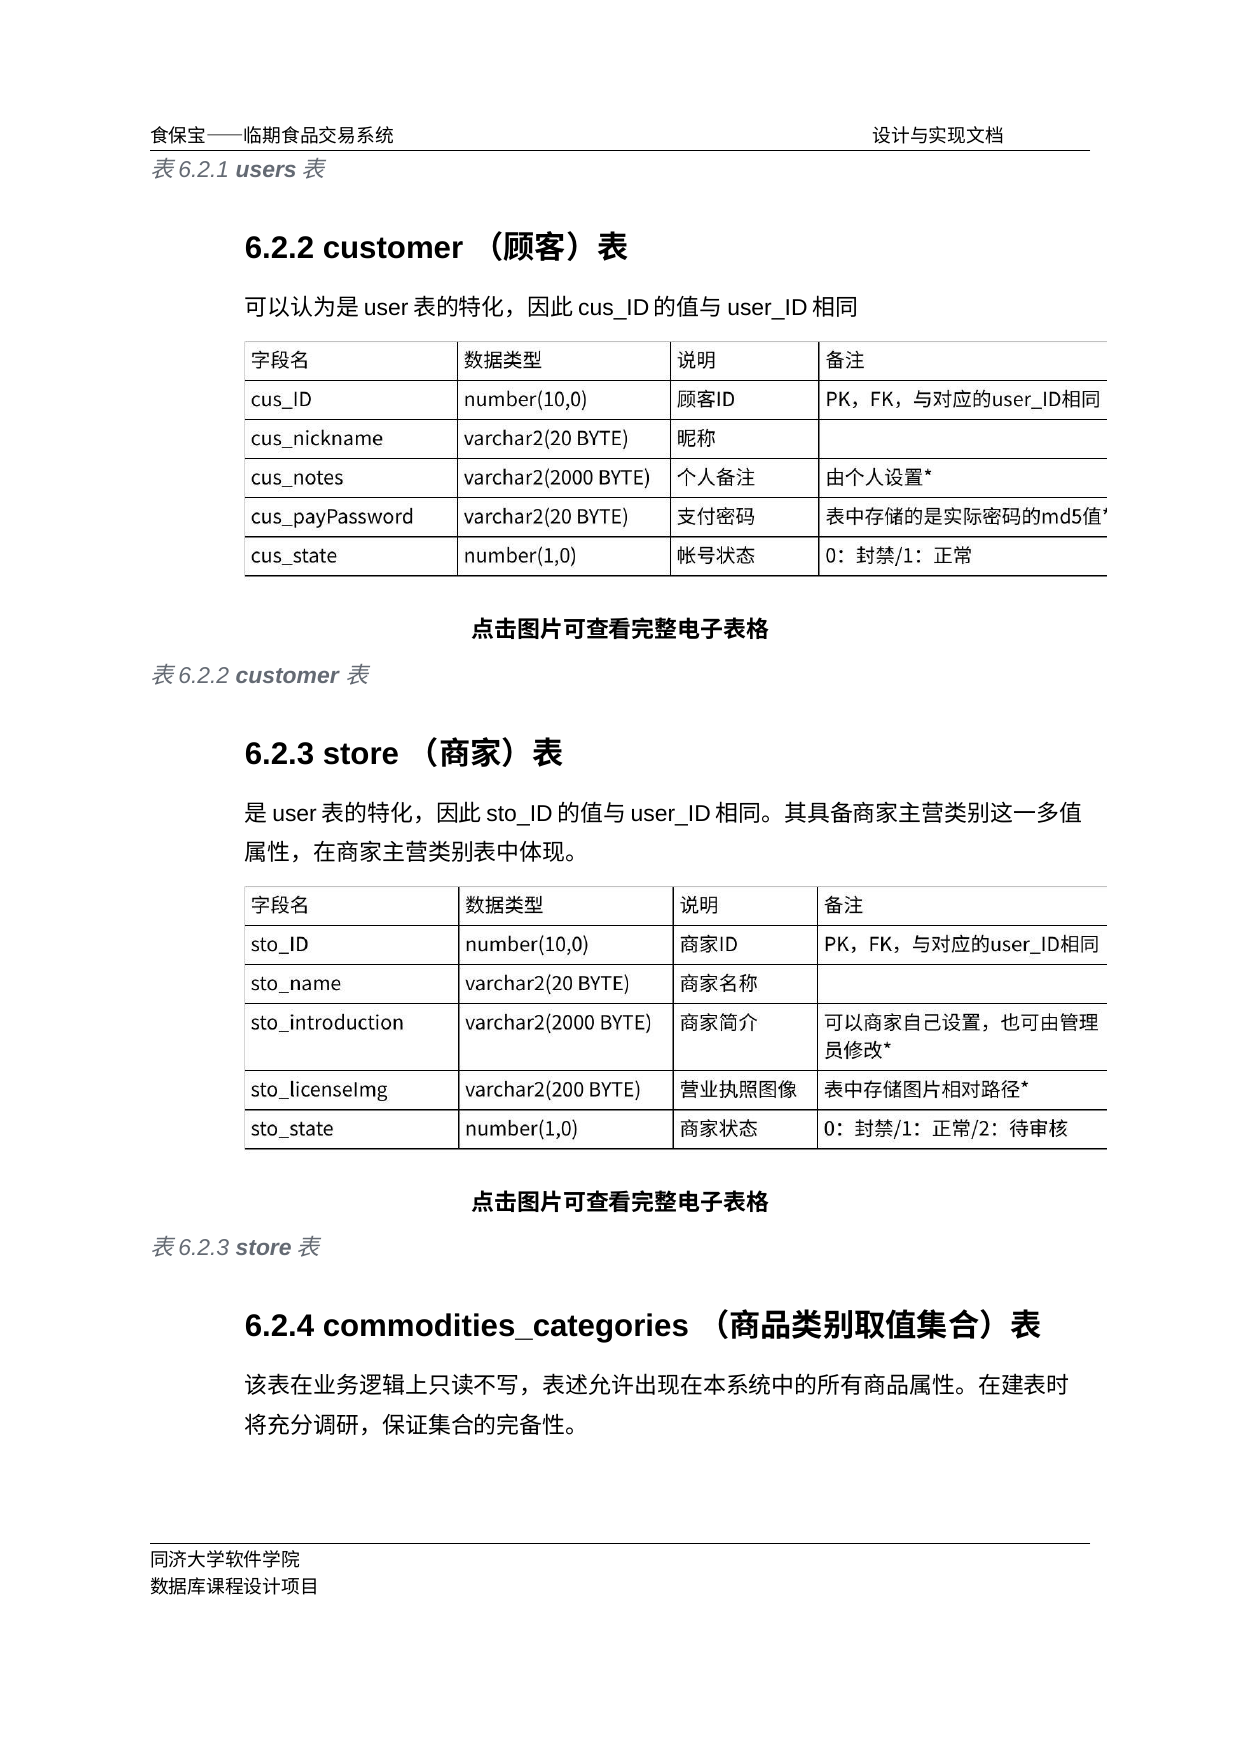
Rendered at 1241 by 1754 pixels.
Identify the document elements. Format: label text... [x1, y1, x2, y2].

picture [244, 886, 1107, 1154]
text 是user表的特化，因此sto_ID的值与user_ID相同。其具备商家主营类别这一多值属性，在商家主营类别表中体现。 [244, 794, 1090, 867]
picture [244, 341, 1107, 581]
text 点击图片可查看完整电子表格 [150, 1183, 1090, 1217]
text 6.2.2 customer （顾客）表 [244, 222, 1090, 267]
text 点击图片可查看完整电子表格 [150, 611, 1090, 644]
text 6.2.3 store （商家）表 [244, 728, 1090, 773]
text 可以认为是user表的特化，因此cus_ID的值与user_ID相同 [244, 289, 1090, 322]
text 表 6.2.1 users表 [150, 151, 1090, 184]
text 该表在业务逻辑上只读不写，表述允许出现在本系统中的所有商品属性。在建表时将充分调研，保证集合的完备性。 [244, 1367, 1090, 1440]
text 表 6.2.2 customer 表 [150, 657, 1090, 690]
text 表 6.2.3 store表 [150, 1229, 1090, 1262]
text 6.2.4 commodities_categories （商品类别取值集合）表 [244, 1300, 1090, 1346]
